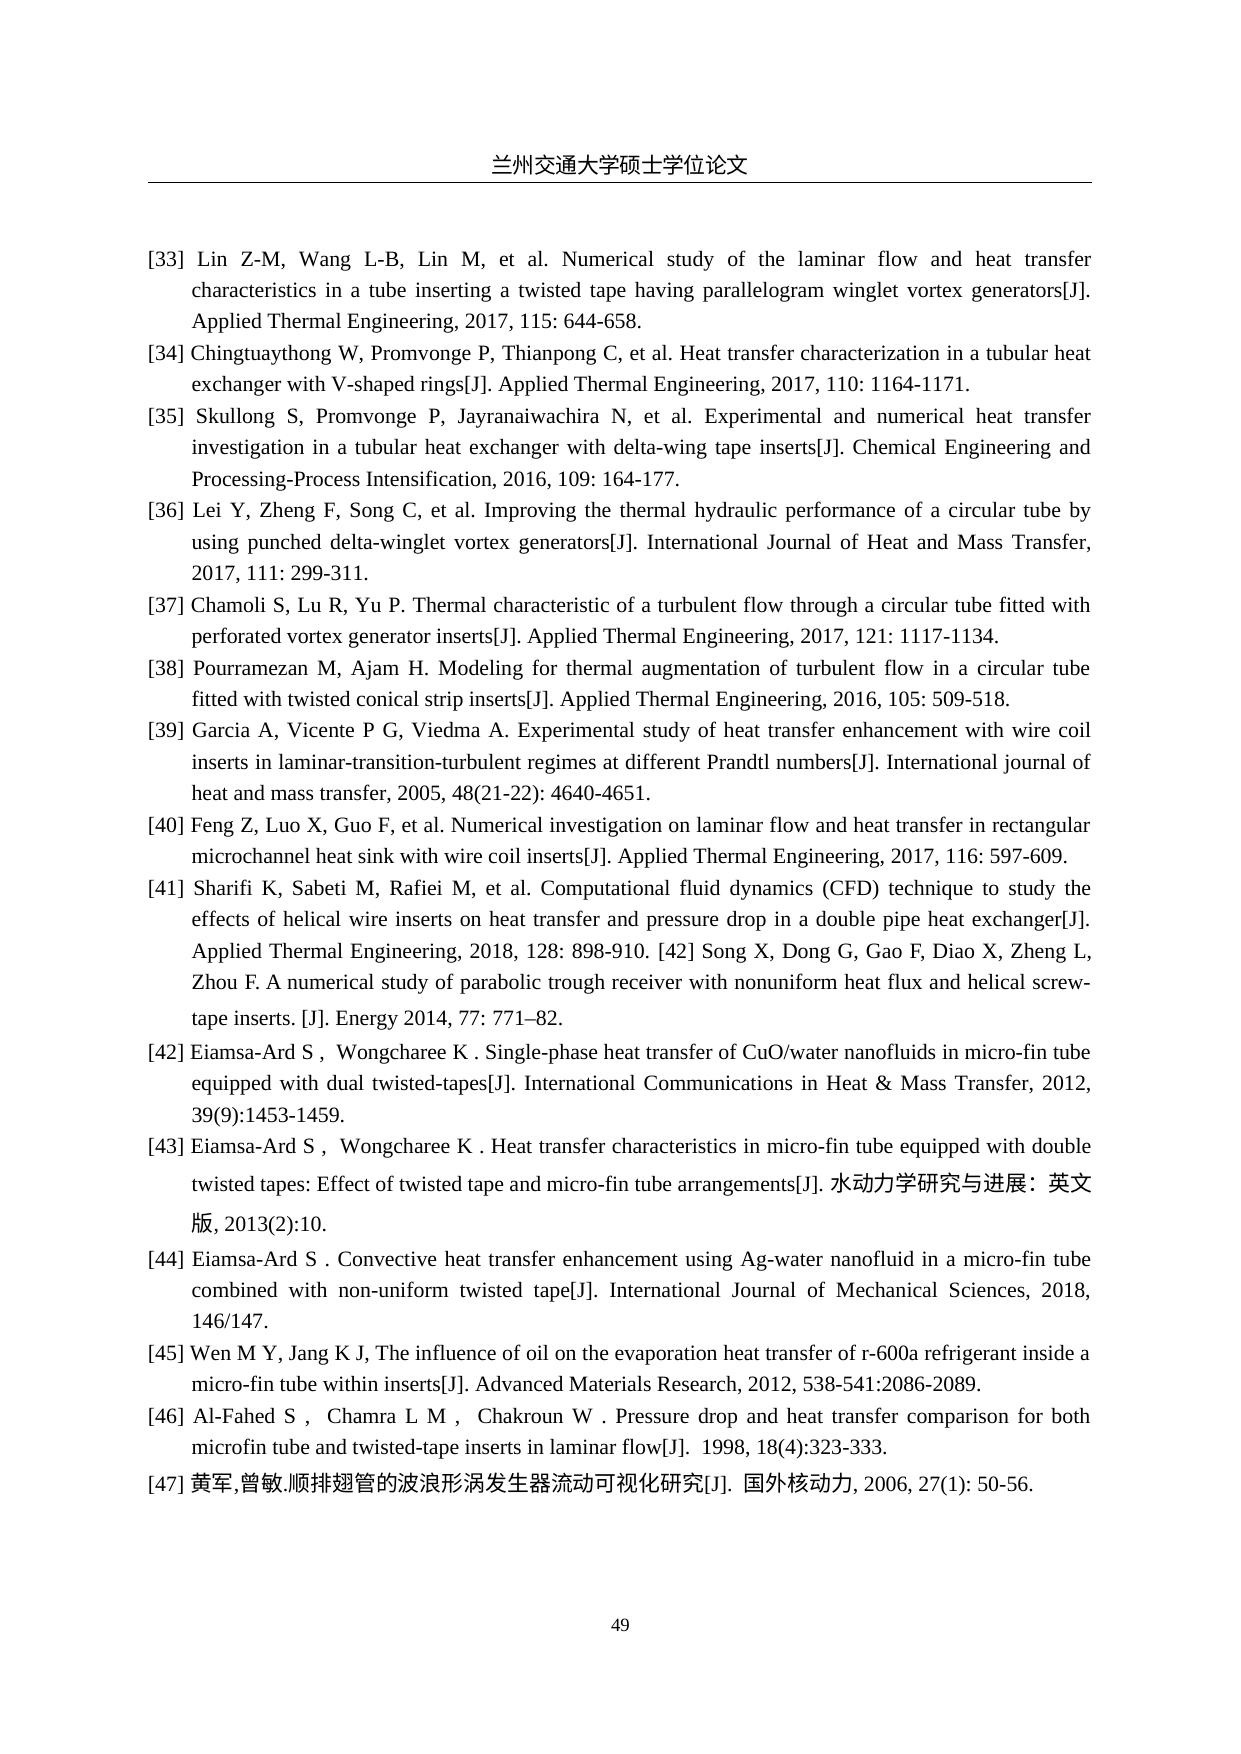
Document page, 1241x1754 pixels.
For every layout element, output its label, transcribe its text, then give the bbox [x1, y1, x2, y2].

text [45] Wen M Y, Jang K J, The influence of oil on the evaporation heat transfer of r-600a refrigerant inside a micro-fin tube within inserts[J]. Advanced Materials Research, 2012, 538-541:2086-2089. [148, 1340, 1092, 1397]
text [41] Sharifi K, Sabeti M, Rafiei M, et al. Computational fluid dynamics (CFD) technique to study the effects of helical wire inserts on heat transfer and pressure drop in a double pipe heat exchanger[J]. Applied Thermal Engineering, 2018, 128: 898-910. [42] Song X, Dong G, Gao F, Diao X, Zheng L, Zhou F. A numerical study of parabolic trough receiver with nonuniform heat flux and helical screw-tape inserts. [J]. Energy 2014, 77: 771–82. [148, 875, 1092, 1031]
text [34] Chingtuaythong W, Promvonge P, Thianpong C, et al. Heat transfer characterization in a tubular heat exchanger with V-shaped rings[J]. Applied Thermal Engineering, 2017, 110: 1164-1171. [148, 340, 1092, 397]
text [47] 黄军,曾敏.顺排翅管的波浪形涡发生器流动可视化研究[J]. 国外核动力, 2006, 27(1): 50-56. [148, 1466, 1092, 1497]
text [39] Garcia A, Vicente P G, Viedma A. Experimental study of heat transfer enhancement with wire coil inserts in laminar-transition-turbulent regimes at different Prandtl numbers[J]. International journal of heat and mass transfer, 2005, 48(21-22): 4640-4651. [148, 717, 1092, 806]
text [35] Skullong S, Promvonge P, Jayranaiwachira N, et al. Experimental and numerical heat transfer investigation in a tubular heat exchanger with delta-wing tape inserts[J]. Chemical Engineering and Processing-Process Intensification, 2016, 109: 164-177. [148, 403, 1092, 491]
text [38] Pourramezan M, Ajam H. Modeling for thermal augmentation of turbulent flow in a circular tube fitted with twisted conical strip inserts[J]. Applied Thermal Engineering, 2016, 105: 509-518. [148, 654, 1092, 711]
text [44] Eiamsa-Ard S . Convective heat transfer enhancement using Ag-water nanofluid in a micro-fin tube combined with non-uniform twisted tape[J]. International Journal of Mechanical Sciences, 2018, 146/147. [148, 1246, 1092, 1334]
text [40] Feng Z, Luo X, Guo F, et al. Numerical investigation on laminar flow and heat transfer in rectangular microchannel heat sink with wire coil inserts[J]. Applied Thermal Engineering, 2017, 116: 597-609. [148, 812, 1092, 868]
text [37] Chamoli S, Lu R, Yu P. Thermal characteristic of a turbulent flow through a circular tube fitted with perforated vortex generator inserts[J]. Applied Thermal Engineering, 2017, 121: 1117-1134. [148, 592, 1092, 648]
text [46] Al-Fahed S , Chamra L M , Chakroun W . Pressure drop and heat transfer comparison for both microfin tube and twisted-tape inserts in laminar flow[J]. 1998, 18(4):323-333. [148, 1403, 1092, 1459]
text [36] Lei Y, Zheng F, Song C, et al. Improving the thermal hydraulic performance of a circular tube by using punched delta-winglet vortex generators[J]. International Journal of Heat and Mass Transfer, 2017, 111: 299-311. [148, 497, 1092, 585]
text [42] Eiamsa-Ard S , Wongcharee K . Single-phase heat transfer of CuO/water nanofluids in micro-fin tube equipped with dual twisted-tapes[J]. International Communications in Heat & Mass Transfer, 2012, 39(9):1453-1459. [148, 1039, 1092, 1127]
text [33] Lin Z-M, Wang L-B, Lin M, et al. Numerical study of the laminar flow and heat transfer characteristics in a tube inserting a twisted tape having parallelogram winglet vortex generators[J]. Applied Thermal Engineering, 2017, 115: 644-658. [148, 246, 1092, 334]
text [43] Eiamsa-Ard S , Wongcharee K . Heat transfer characteristics in micro-fin tube equipped with double twisted tapes: Effect of twisted tape and micro-fin tube arrangements[J]. 水动力学研究与进展：英文版, 2013(2):10. [148, 1133, 1092, 1238]
